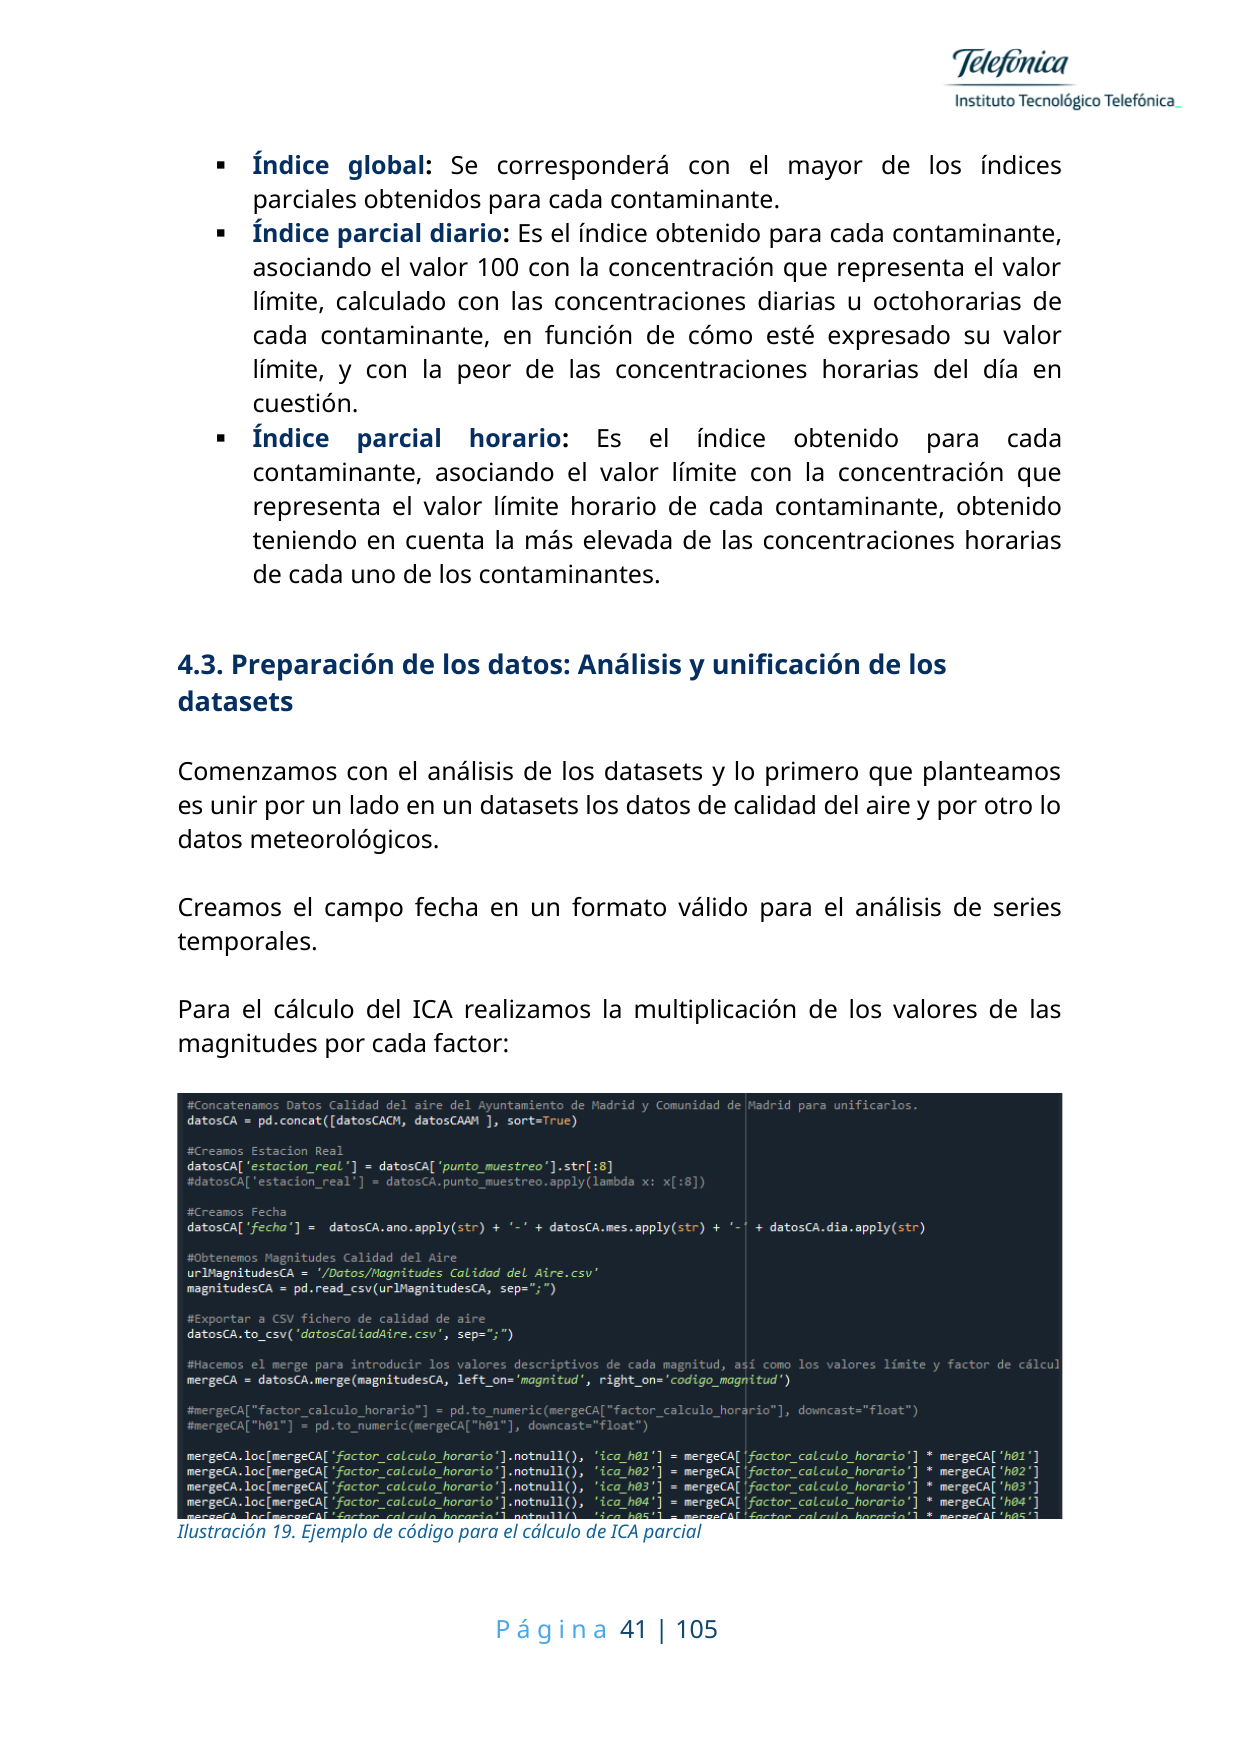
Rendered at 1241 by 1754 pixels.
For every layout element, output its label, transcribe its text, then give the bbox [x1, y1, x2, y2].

list Índice parcial diario: Es el índice obtenido para cada contaminante, asociando el valor 100 con la concentración que representa el valor límite, calculado con las concentraciones diarias u octohorarias de cada contaminante, en función de cómo esté expresado su valor límite, y con la peor de las concentraciones horarias del día en cuestión. [215, 216, 1063, 420]
picture [177, 1093, 1063, 1519]
text Comenzamos con el análisis de los datasets y lo primero que planteamos es unir por un lado en un datasets los datos de calidad del aire y por otro lo datos meteorológicos. [177, 753, 1063, 855]
list Índice parcial horario: Es el índice obtenido para cada contaminante, asociando el valor límite con la concentración que representa el valor límite horario de cada contaminante, obtenido teniendo en cuenta la más elevada de las concentraciones horarias de cada uno de los contaminantes. [215, 420, 1063, 591]
list Índice global: Se corresponderá con el mayor de los índices parciales obtenidos para cada contaminante. [215, 148, 1063, 216]
text Para el cálculo del ICA realizamos la multiplicación de los valores de las magnitudes por cada factor: [177, 992, 1063, 1060]
text Creamos el campo fecha en un formato válido para el análisis de series temporales. [177, 889, 1063, 958]
subtitle 4.3. Preparación de los datos: Análisis y unificación de los datasets [177, 645, 1063, 719]
picture [892, 21, 1215, 128]
text Ilustración 19. Ejemplo de código para el cálculo de ICA parcial [177, 1519, 1063, 1544]
